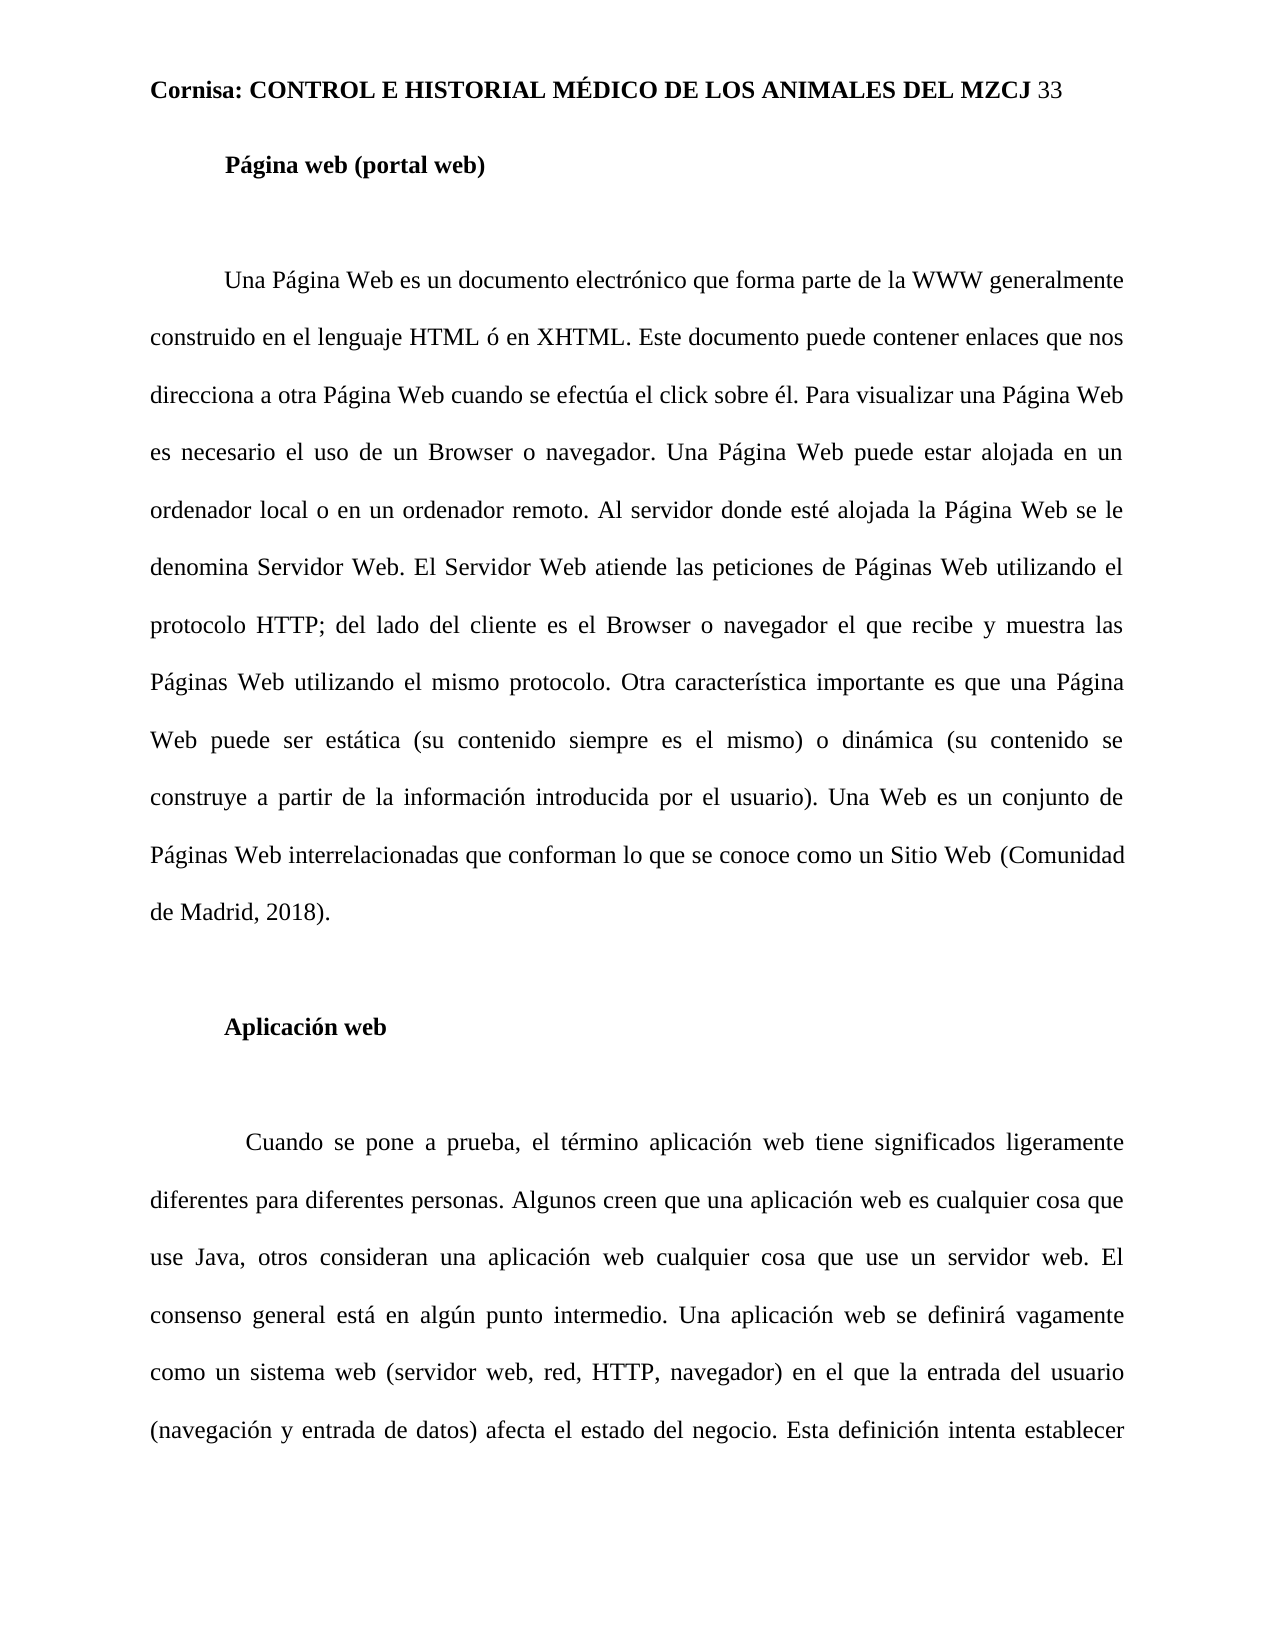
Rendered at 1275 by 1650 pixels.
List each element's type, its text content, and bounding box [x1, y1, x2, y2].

subtitle Aplicación web [150, 1012, 1125, 1041]
subtitle Página web (portal web) [187, 150, 1125, 179]
text Una Página Web es un documento electrónico que forma parte de la WWW generalmente construido en el lenguaje HTML ó en XHTML. Este documento puede contener enlaces que nos direcciona a otra Página Web cuando se efectúa el click sobre él. Para visualizar una Página Web es necesario el uso de un Browser o navegador. Una Página Web puede estar alojada en un ordenador local o en un ordenador remoto. Al servidor donde esté alojada la Página Web se le denomina Servidor Web. El Servidor Web atiende las peticiones de Páginas Web utilizando el protocolo HTTP; del lado del cliente es el Browser o navegador el que recibe y muestra las Páginas Web utilizando el mismo protocolo. Otra característica importante es que una Página Web puede ser estática (su contenido siempre es el mismo) o dinámica (su contenido se construye a partir de la información introducida por el usuario). Una Web es un conjunto de Páginas Web interrelacionadas que conforman lo que se conoce como un Sitio Web . [150, 265, 1125, 926]
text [150, 1127, 1125, 1444]
